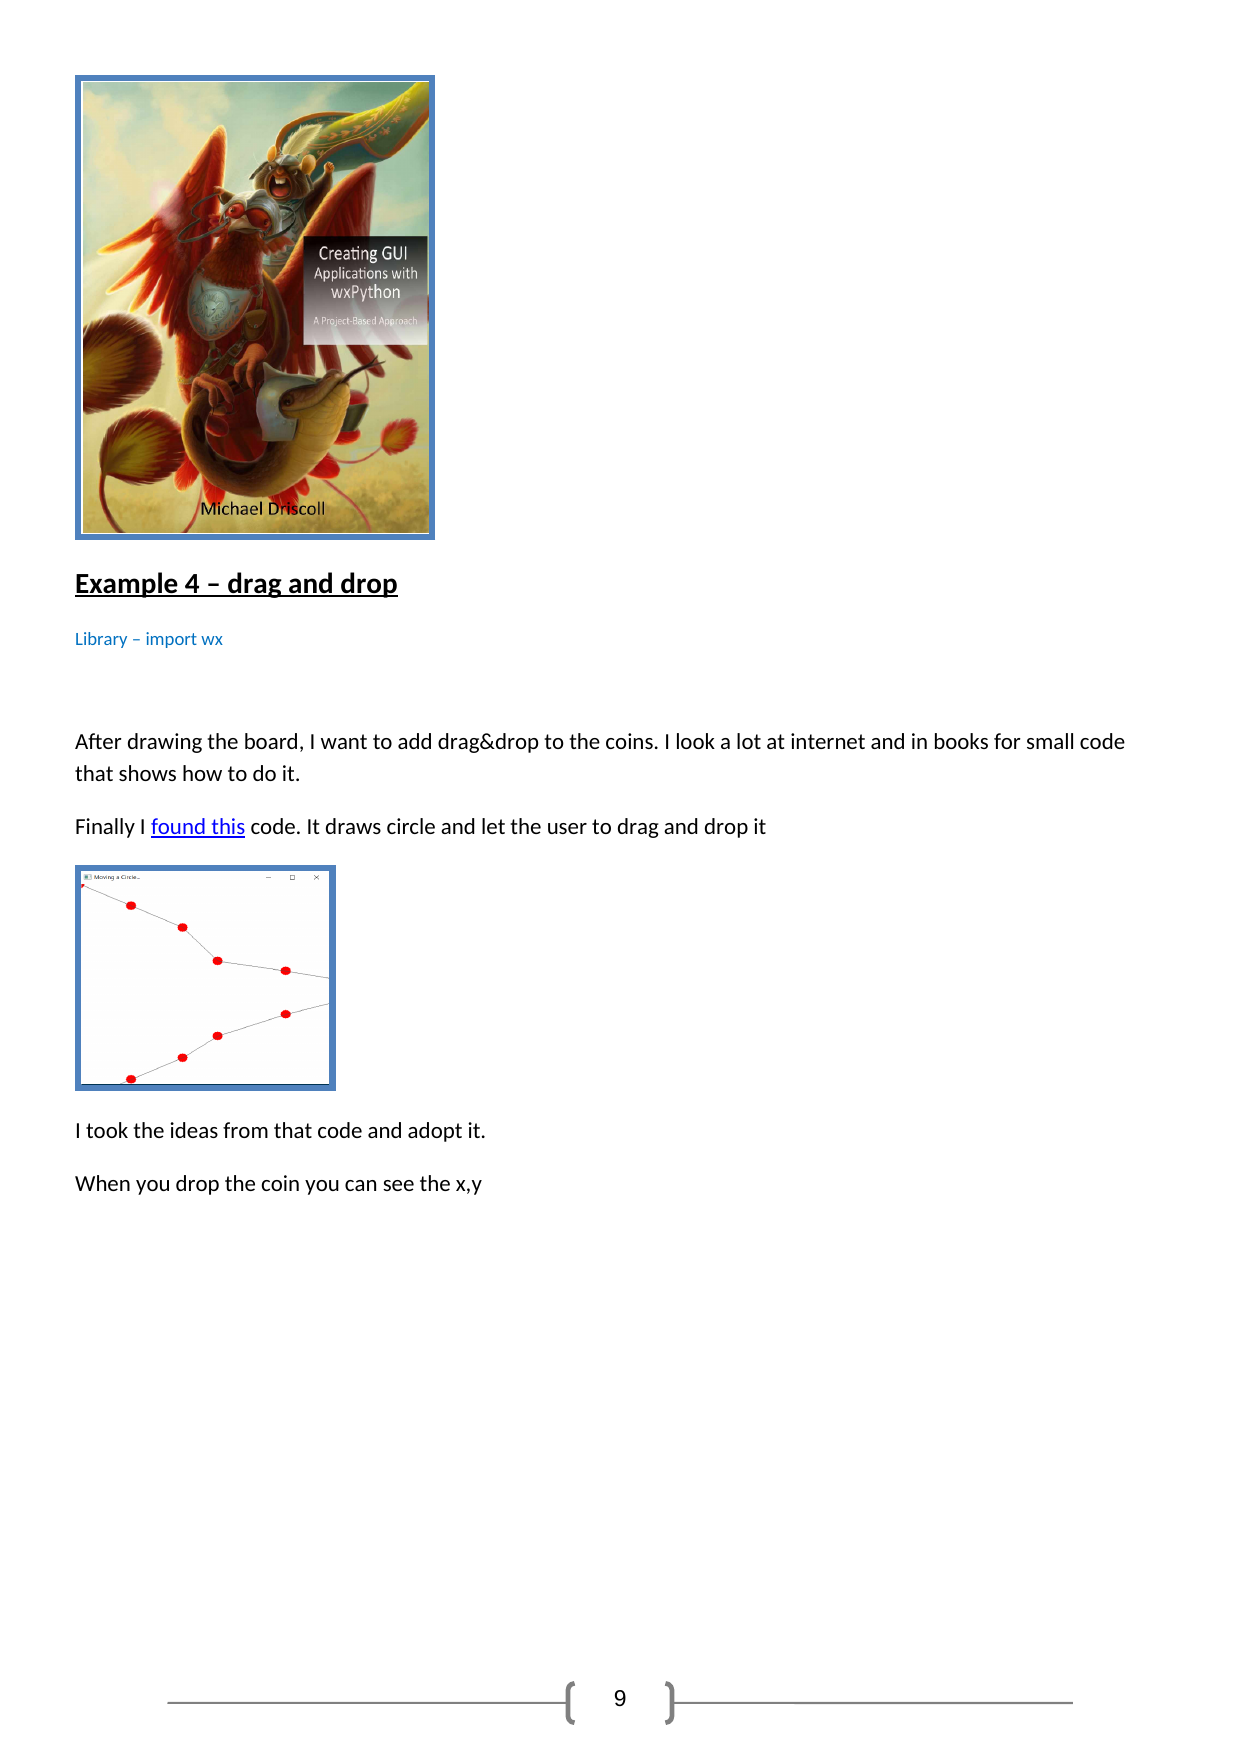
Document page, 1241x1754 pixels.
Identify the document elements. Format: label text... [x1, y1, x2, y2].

picture [81, 871, 329, 1085]
text When you drop the coin you can see the x,y [75, 1169, 1165, 1197]
picture [81, 81, 429, 534]
text Library – import wx [75, 627, 1165, 650]
text I took the ideas from that code and adopt it. [75, 1116, 1165, 1144]
text Finally I found this code. It draws circle and let the user to drag and drop it [75, 812, 1165, 840]
text After drawing the board, I want to add drag&drop to the coins. I look a lot at internet and in books for small code that shows how to do it. [75, 727, 1165, 787]
text Example 4 – drag and drop [75, 565, 1165, 601]
